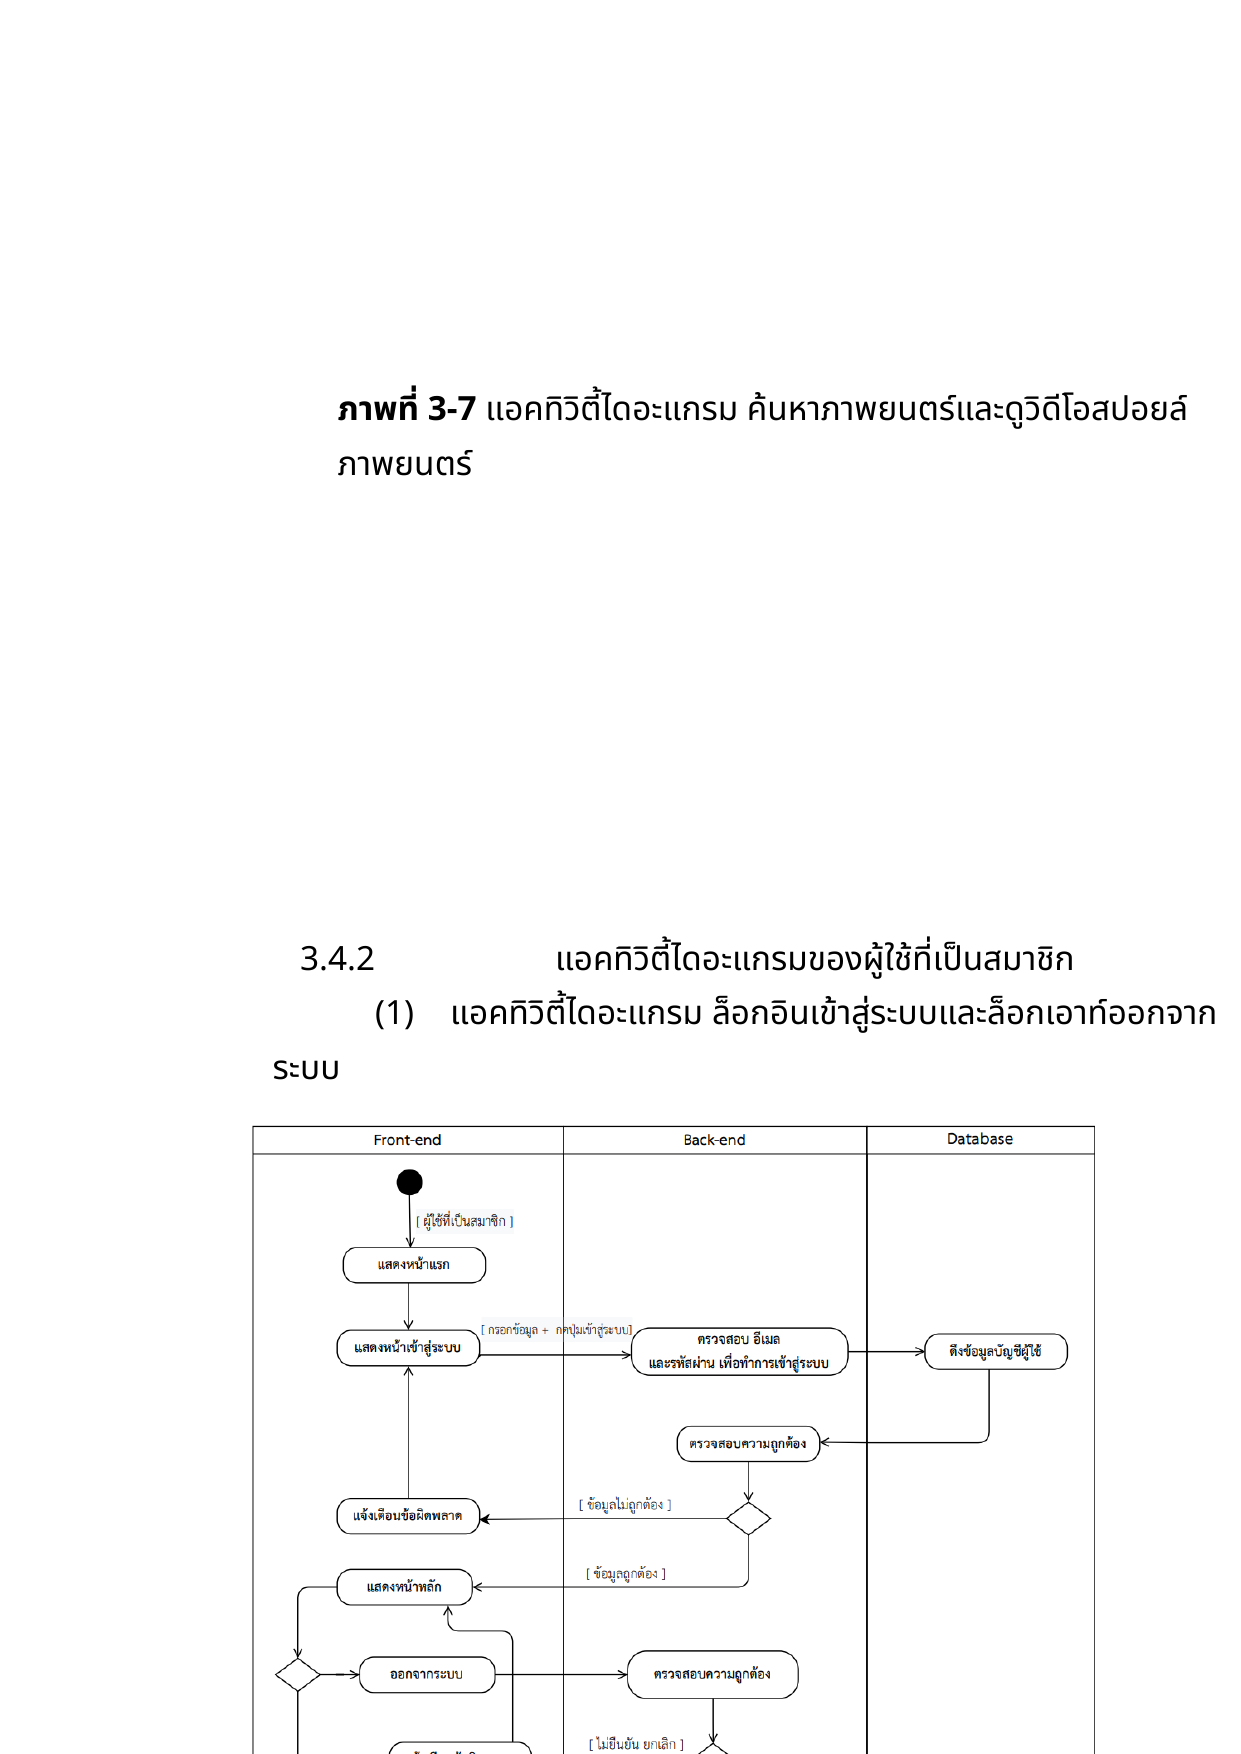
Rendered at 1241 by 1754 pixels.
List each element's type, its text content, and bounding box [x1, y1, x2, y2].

list (1) แอคทิวิตี้ไดอะแกรม ล็อกอินเข้าสู่ระบบและล็อกเอาท์ออกจากระบบ [272, 989, 1240, 1094]
picture [238, 1121, 1104, 1754]
list ภาพที่ 3-7 แอคทิวิตี้ไดอะแกรม ค้นหาภาพยนตร์และดูวิดีโอสปอยล์ภาพยนตร์ [337, 385, 1240, 490]
list 3.4.2 แอคทิวิตี้ไดอะแกรมของผู้ใช้ที่เป็นสมาชิก [272, 934, 1240, 985]
